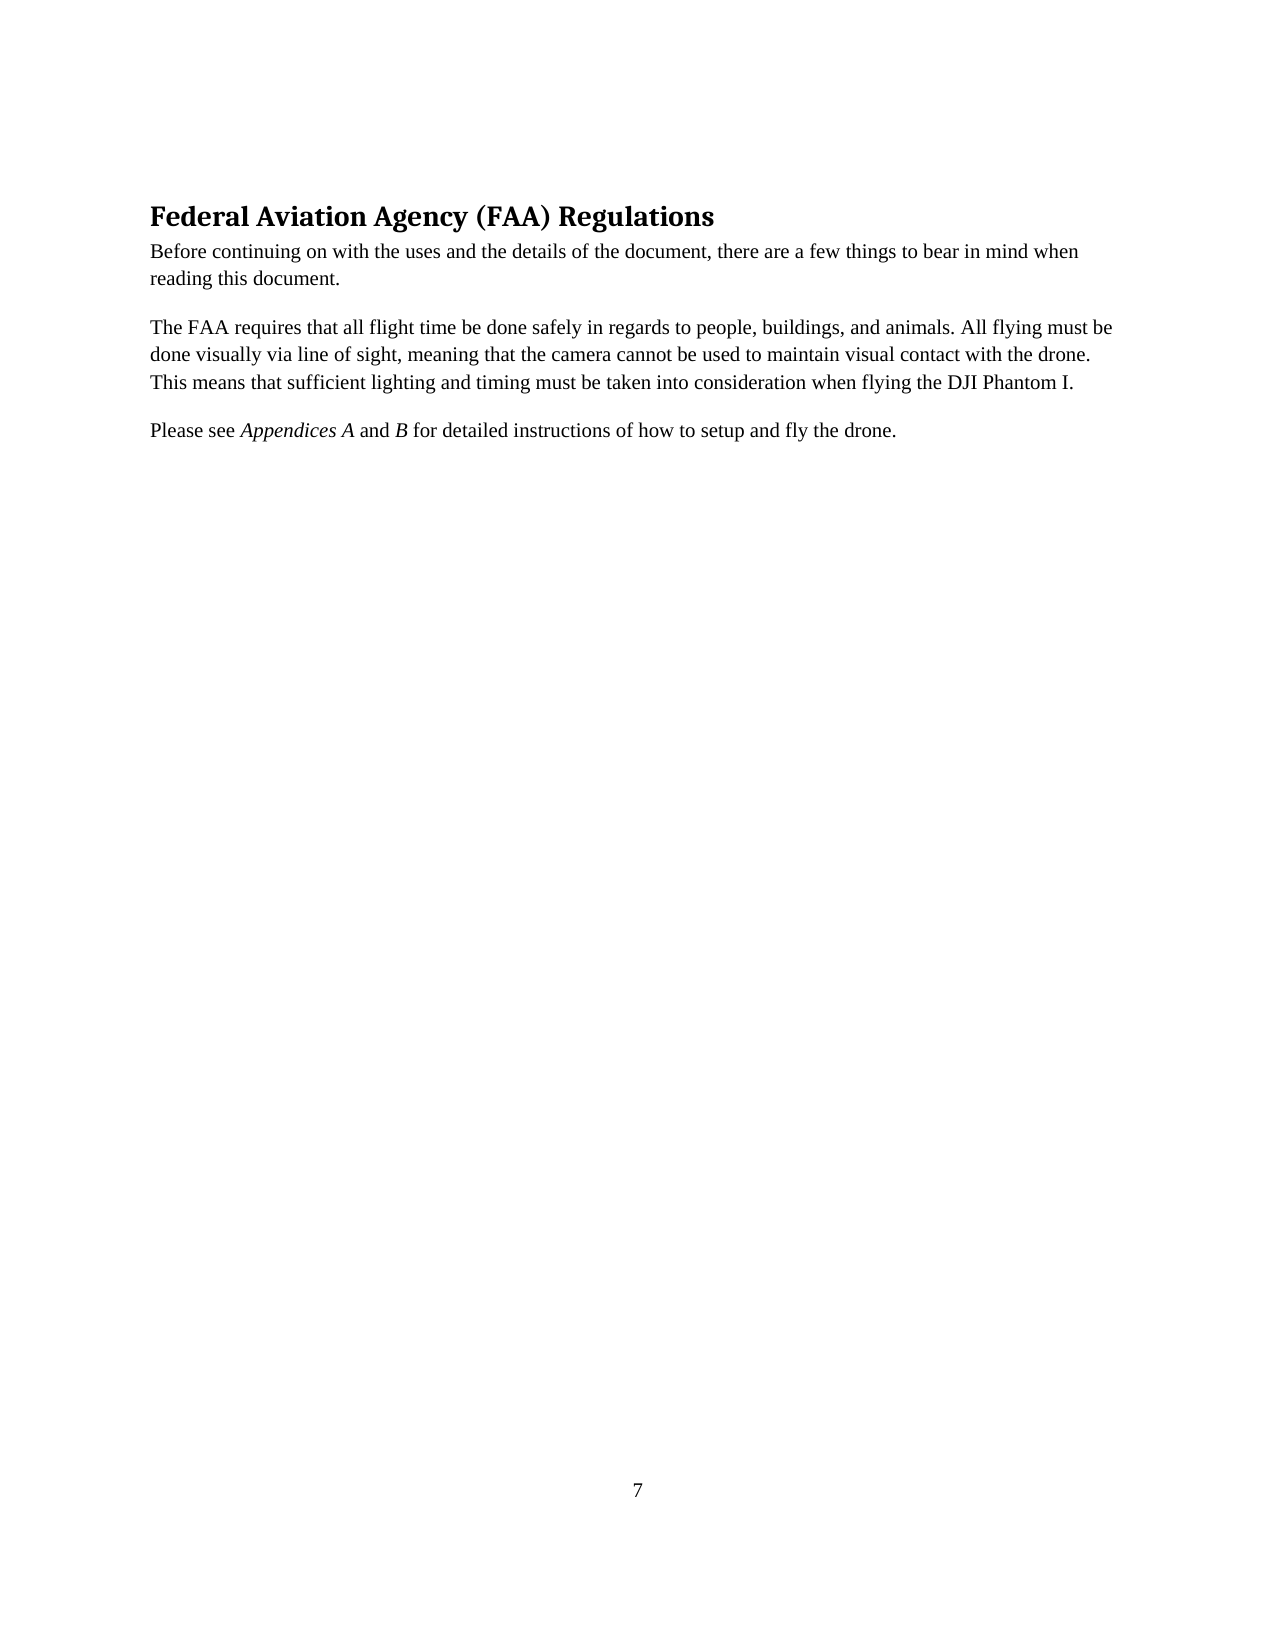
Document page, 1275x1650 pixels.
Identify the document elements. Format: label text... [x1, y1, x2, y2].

text Please see Appendices A and B for detailed instructions of how to setup and fly the drone. [150, 418, 1125, 442]
text Before continuing on with the uses and the details of the document, there are a few things to bear in mind when reading this document. [150, 238, 1125, 290]
text The FAA requires that all flight time be done safely in regards to people, buildings, and animals. All flying must be done visually via line of sight, meaning that the camera cannot be used to maintain visual contact with the drone. This means that sufficient lighting and timing must be taken into consideration when flying the DJI Phantom I. [150, 314, 1125, 394]
subtitle Federal Aviation Agency (FAA) Regulations [150, 200, 1125, 233]
